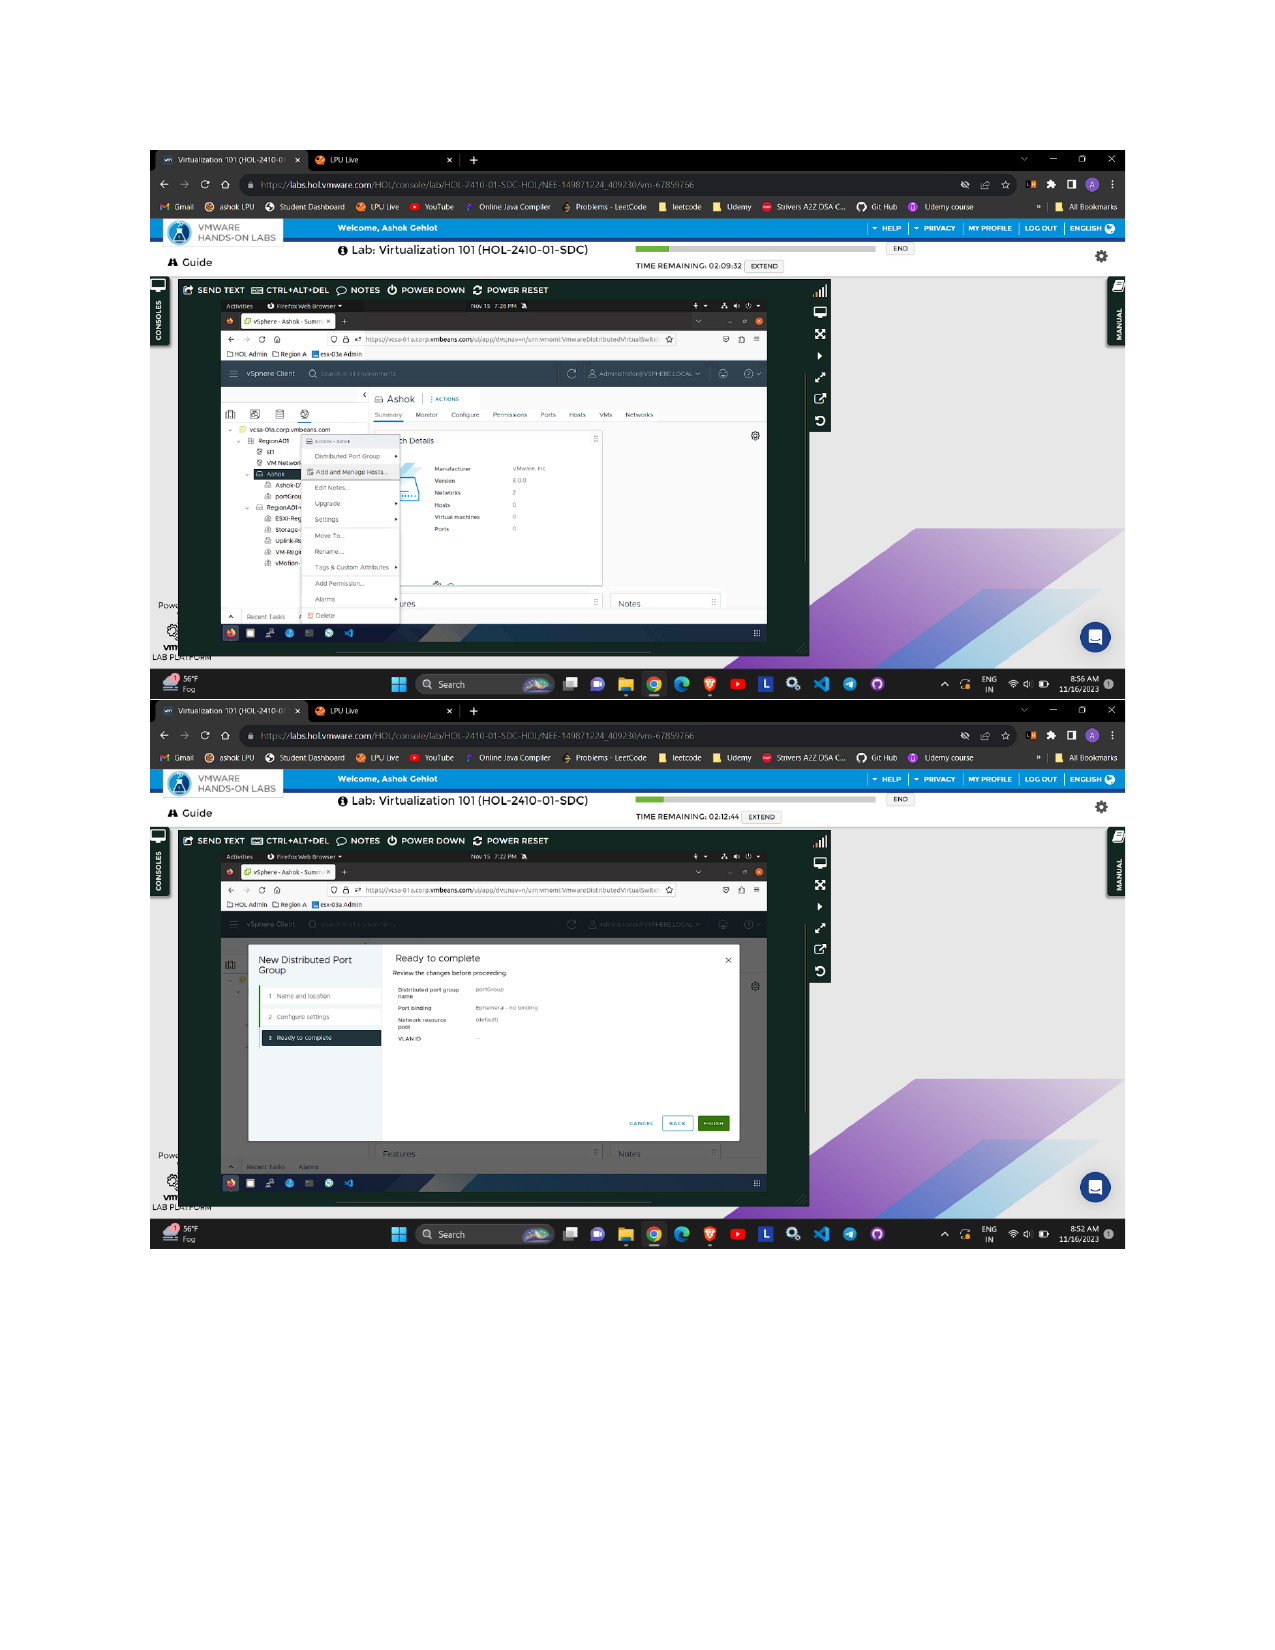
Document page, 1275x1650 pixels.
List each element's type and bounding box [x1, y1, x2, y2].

picture [363, 778, 379, 782]
picture [924, 777, 935, 781]
picture [1042, 777, 1057, 781]
picture [339, 777, 360, 781]
picture [1071, 777, 1084, 781]
picture [150, 150, 1125, 699]
picture [1042, 226, 1057, 230]
picture [1090, 777, 1101, 781]
picture [982, 777, 1005, 781]
picture [363, 227, 379, 231]
picture [383, 776, 394, 781]
picture [1090, 226, 1101, 230]
picture [1029, 226, 1039, 230]
picture [1105, 776, 1115, 784]
picture [982, 226, 1005, 230]
picture [1029, 777, 1039, 781]
picture [339, 226, 360, 230]
picture [383, 225, 394, 230]
picture [415, 225, 437, 230]
picture [150, 700, 1125, 1249]
picture [1105, 225, 1115, 234]
picture [415, 776, 437, 781]
picture [1071, 226, 1084, 230]
picture [924, 226, 935, 230]
picture [938, 226, 952, 230]
picture [938, 777, 952, 781]
